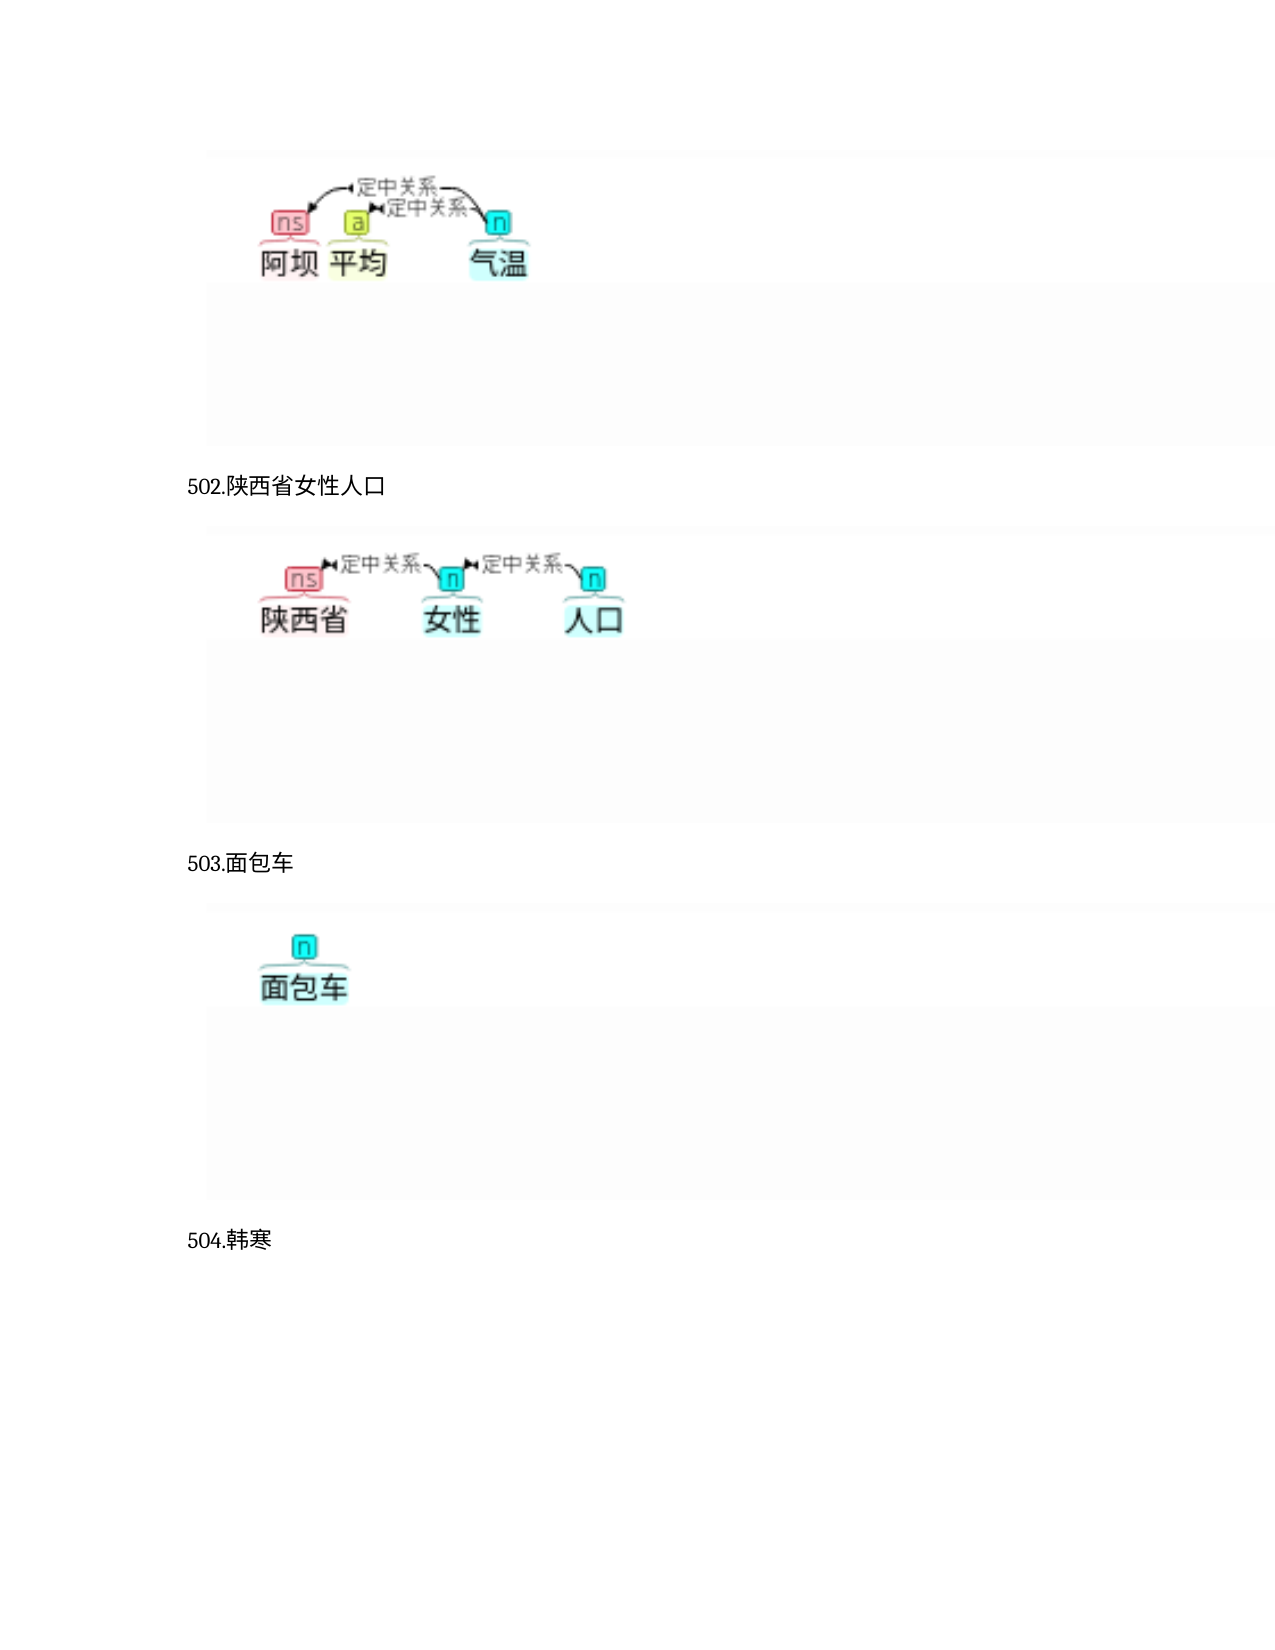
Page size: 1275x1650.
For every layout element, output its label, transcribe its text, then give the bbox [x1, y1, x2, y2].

picture [206, 150, 1275, 446]
text 502.陕西省女性人口 [187, 470, 1087, 501]
picture [206, 903, 1275, 1200]
picture [206, 526, 1275, 823]
text 504.韩寒 [187, 1224, 1087, 1255]
text 503.面包车 [187, 847, 1087, 878]
